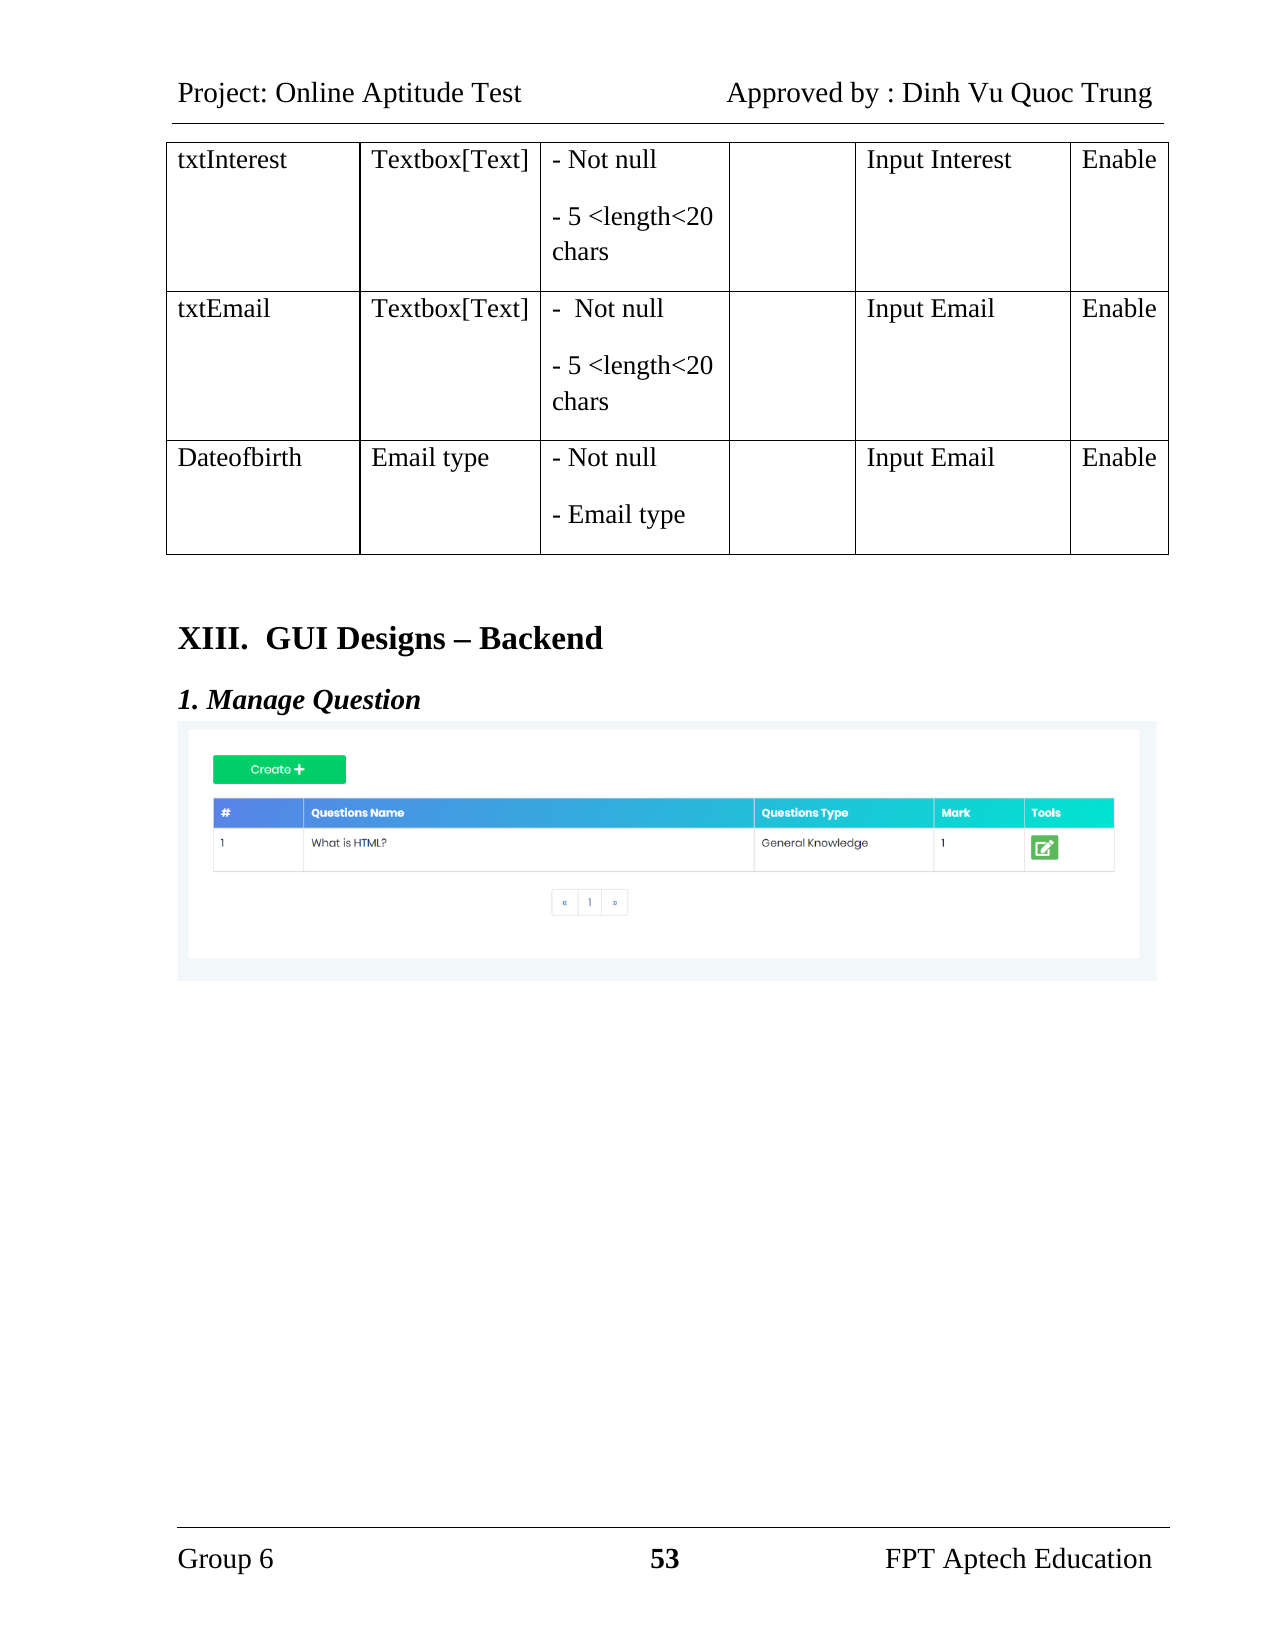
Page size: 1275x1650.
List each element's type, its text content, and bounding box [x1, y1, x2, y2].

table_cell Enable [1071, 292, 1168, 440]
picture [177, 721, 1157, 981]
table_cell [730, 143, 855, 291]
table_cell - Not null - 5 <length<20 chars [541, 292, 729, 440]
table_cell Input Interest [856, 143, 1070, 291]
table_cell Enable [1071, 143, 1168, 291]
table_cell - Not null - Email type [541, 441, 729, 554]
table_cell txtInterest [167, 143, 359, 291]
table_cell Input Email [856, 292, 1070, 440]
subtitle XIII. GUI Designs – Backend [177, 618, 1157, 657]
table_cell [730, 441, 855, 554]
table_cell Textbox[Text] [361, 292, 540, 440]
table_cell Textbox[Text] [361, 143, 540, 291]
table_cell [730, 292, 855, 440]
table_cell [541, 143, 729, 291]
table_cell Dateofbirth [167, 441, 359, 554]
table_cell txtEmail [167, 292, 359, 440]
table_cell Enable [1071, 441, 1168, 554]
subtitle 1. Manage Question [177, 682, 1157, 715]
table_cell Email type [361, 441, 540, 554]
table_cell Input Email [856, 441, 1070, 554]
